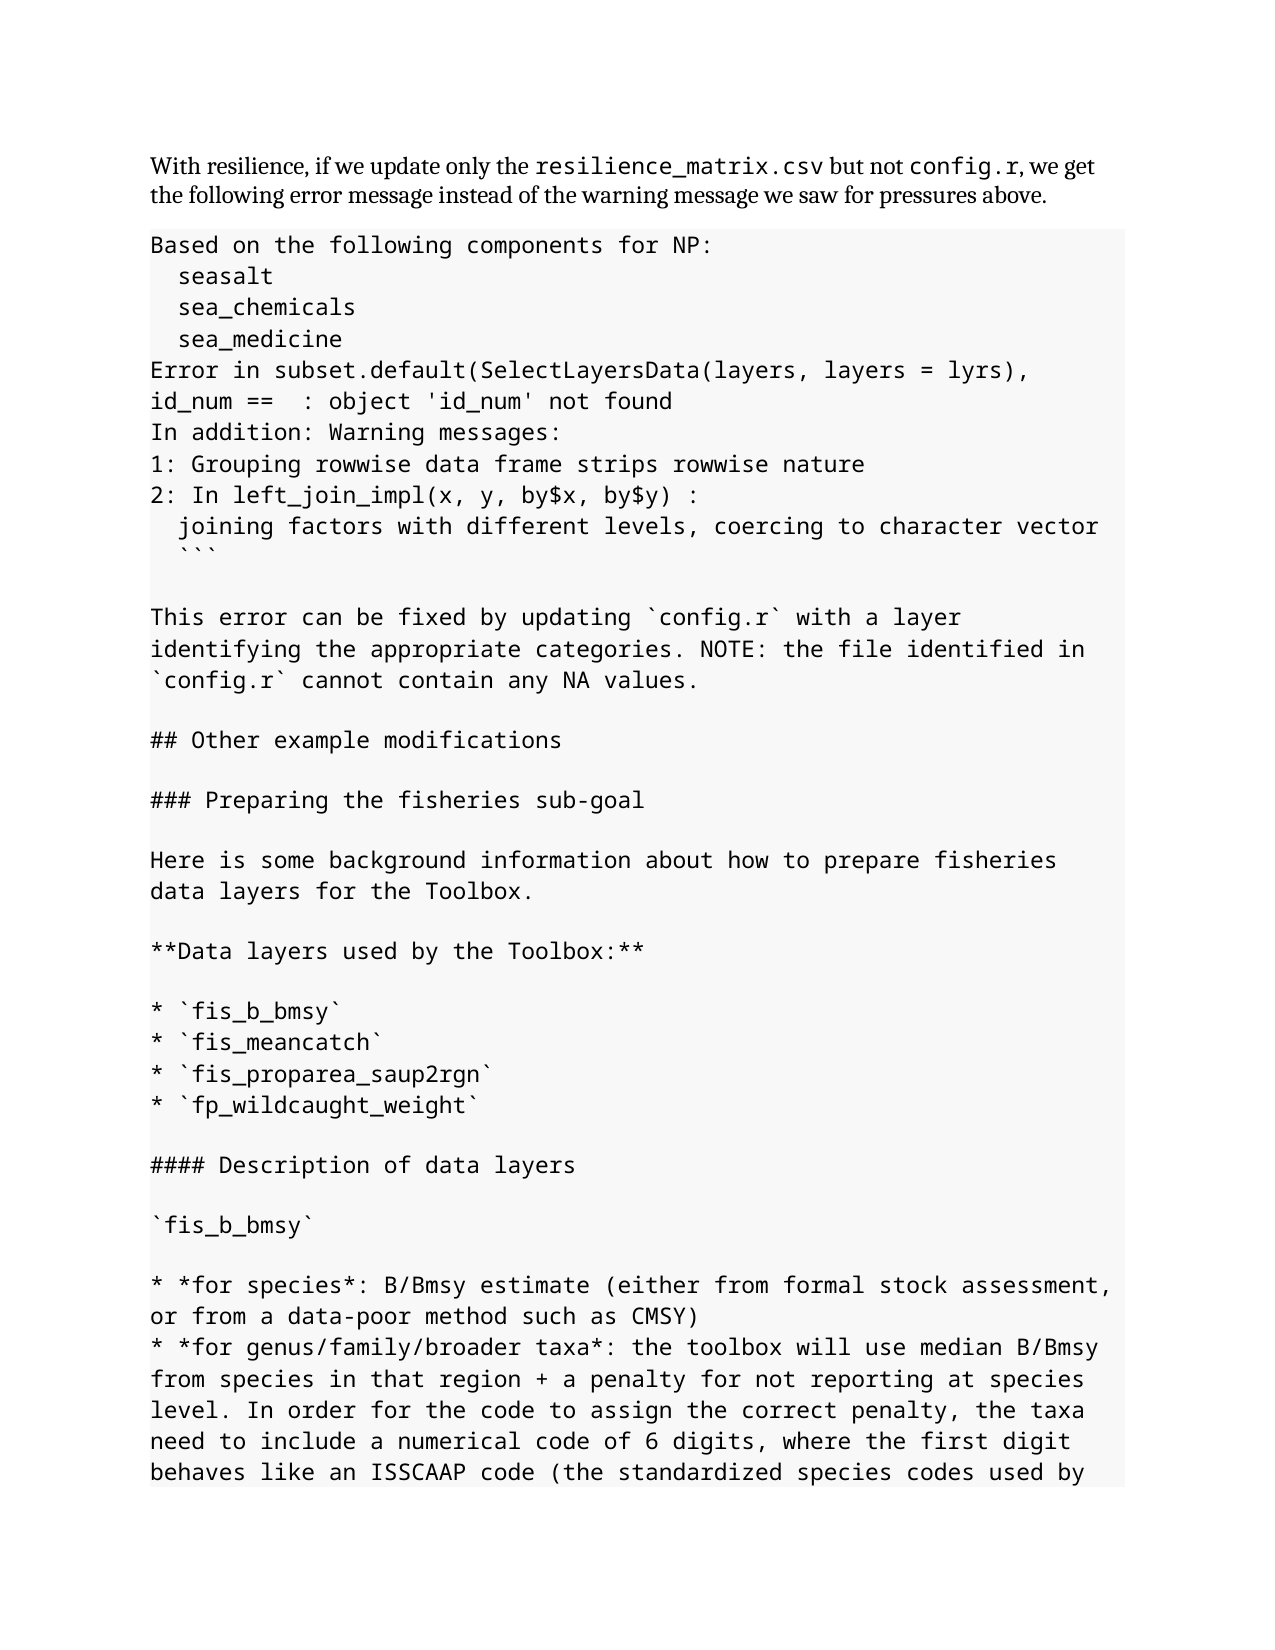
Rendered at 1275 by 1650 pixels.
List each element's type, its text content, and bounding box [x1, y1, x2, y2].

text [150, 229, 1125, 1487]
text With resilience, if we update only the resilience_matrix.csv but not config.r, we get the following error message instead of the warning message we saw for pressures above. [150, 150, 1125, 210]
